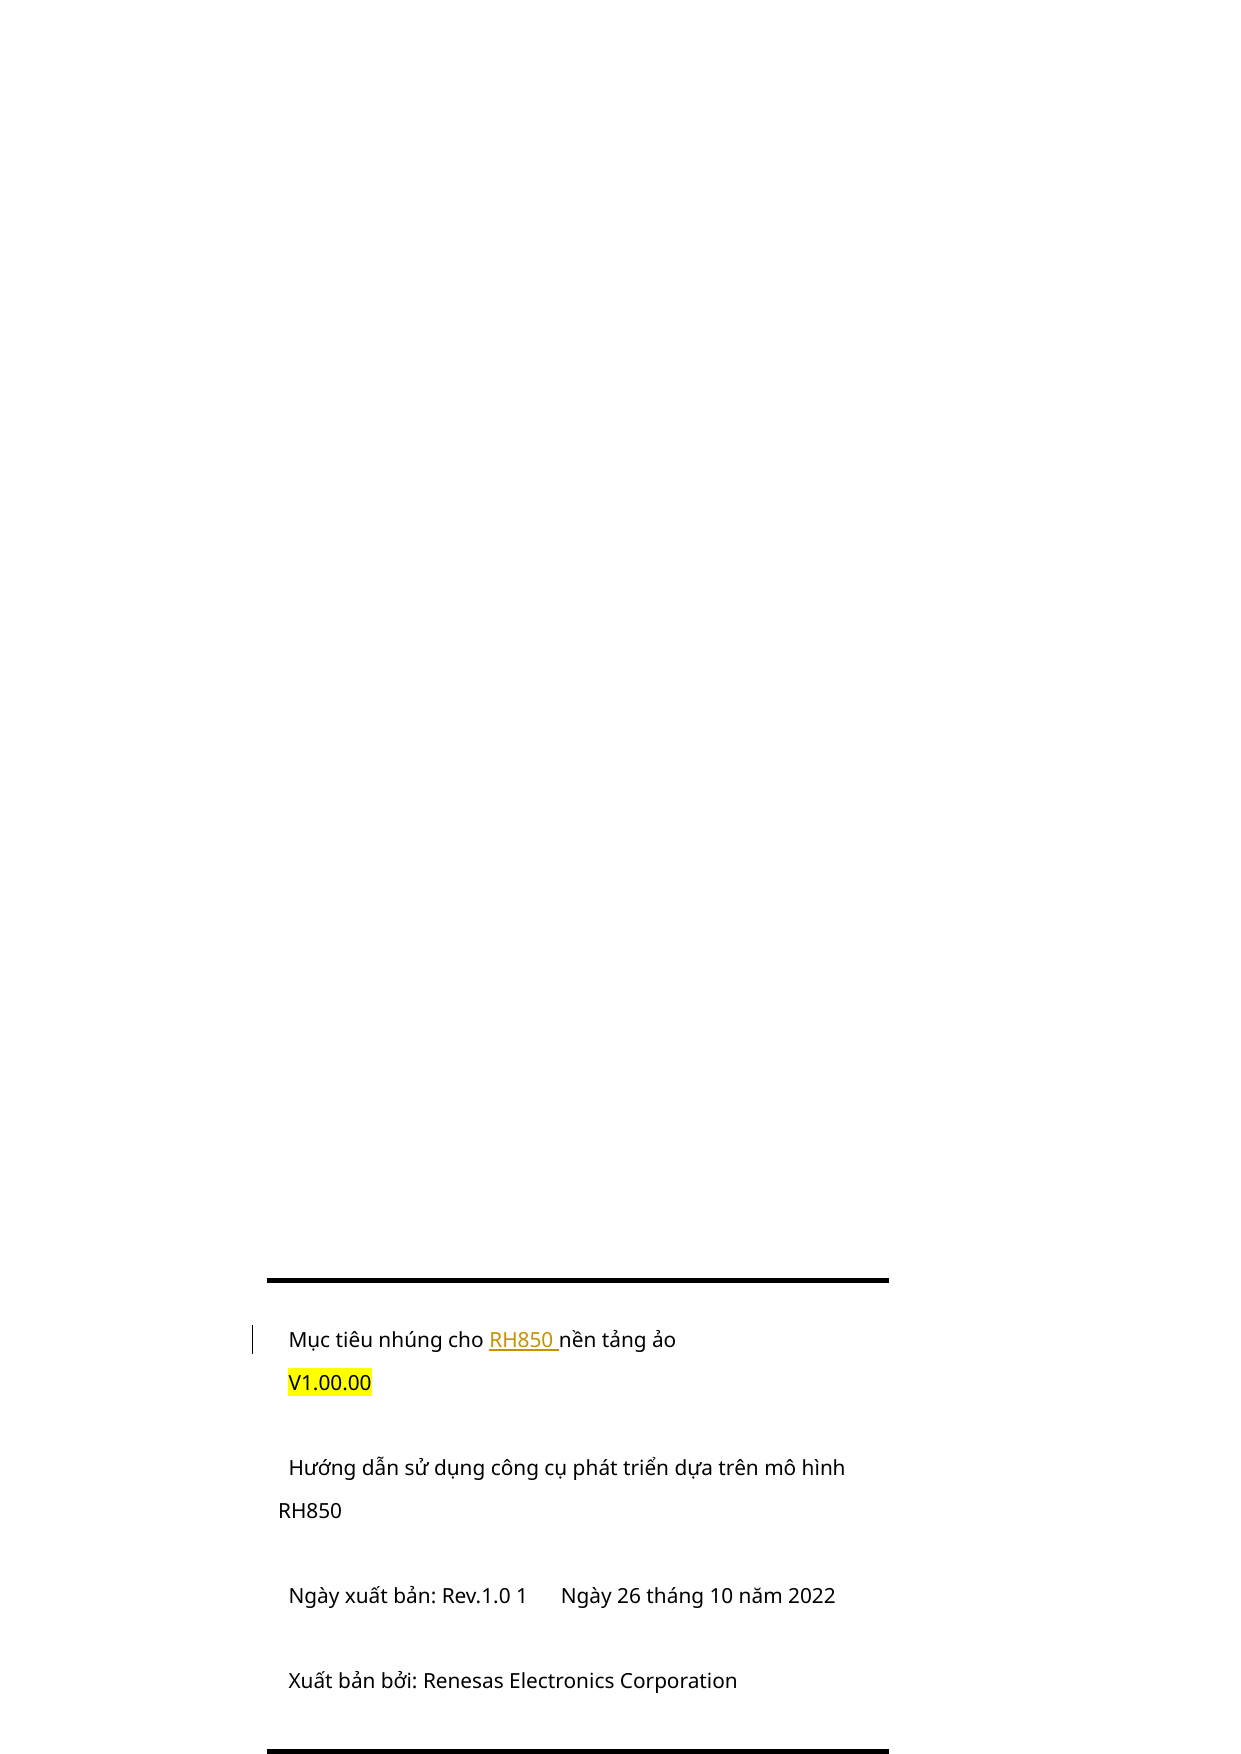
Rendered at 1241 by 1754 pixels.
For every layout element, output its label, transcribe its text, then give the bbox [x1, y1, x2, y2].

table_header Mục tiêu nhúng cho nền tảng ảo V1.00.00 Hướng dẫn sử dụng công cụ phát triển dựa trên mô hình RH850 Ngày xuất bản: Rev.1.0 1 Ngày 26 tháng 10 năm 2022 Xuất bản bởi: Renesas Electronics Corporation [267, 1283, 889, 1749]
